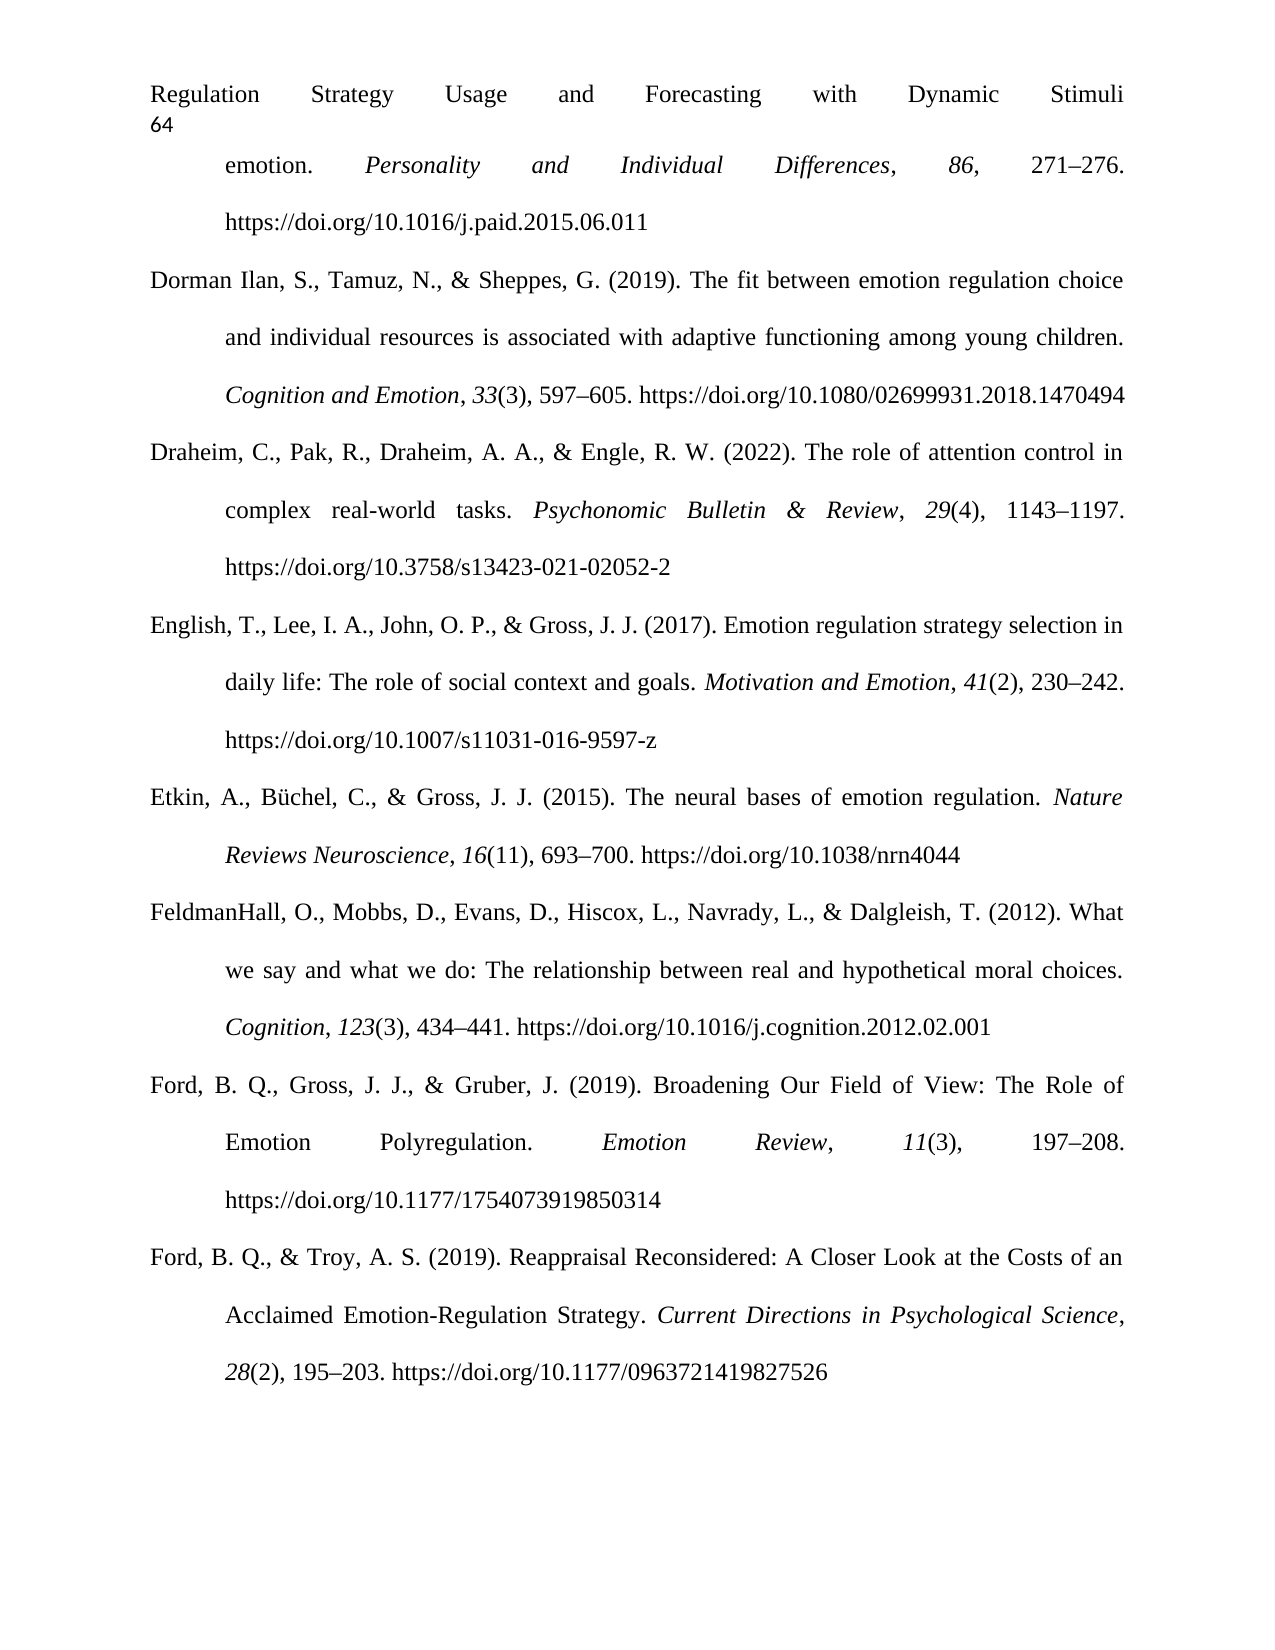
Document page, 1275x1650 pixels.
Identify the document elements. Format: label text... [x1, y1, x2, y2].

text English, T., Lee, I. A., John, O. P., & Gross, J. J. (2017). Emotion regulation strategy selection in daily life: The role of social context and goals. Motivation and Emotion, 41(2), 230–242. https://doi.org/10.1007/s11031-016-9597-z [150, 610, 1125, 754]
text Ford, B. Q., & Troy, A. S. (2019). Reappraisal Reconsidered: A Closer Look at the Costs of an Acclaimed Emotion-Regulation Strategy. Current Directions in Psychological Science, 28(2), 195–203. https://doi.org/10.1177/0963721419827526 [150, 1242, 1125, 1386]
text Dorman Ilan, S., Tamuz, N., & Sheppes, G. (2019). The fit between emotion regulation choice and individual resources is associated with adaptive functioning among young children. Cognition and Emotion, 33(3), 597–605. https://doi.org/10.1080/02699931.2018.1470494 [150, 265, 1125, 409]
text Draheim, C., Pak, R., Draheim, A. A., & Engle, R. W. (2022). The role of attention control in complex real-world tasks. Psychonomic Bulletin & Review, 29(4), 1143–1197. https://doi.org/10.3758/s13423-021-02052-2 [150, 437, 1125, 581]
text Etkin, A., Büchel, C., & Gross, J. J. (2015). The neural bases of emotion regulation. Nature Reviews Neuroscience, 16(11), 693–700. https://doi.org/10.1038/nrn4044 [150, 782, 1125, 869]
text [150, 150, 1125, 236]
text Ford, B. Q., Gross, J. J., & Gruber, J. (2019). Broadening Our Field of View: The Role of Emotion Polyregulation. Emotion Review, 11(3), 197–208. https://doi.org/10.1177/1754073919850314 [150, 1070, 1125, 1214]
text FeldmanHall, O., Mobbs, D., Evans, D., Hiscox, L., Navrady, L., & Dalgleish, T. (2012). What we say and what we do: The relationship between real and hypothetical moral choices. Cognition, 123(3), 434–441. https://doi.org/10.1016/j.cognition.2012.02.001 [150, 897, 1125, 1041]
